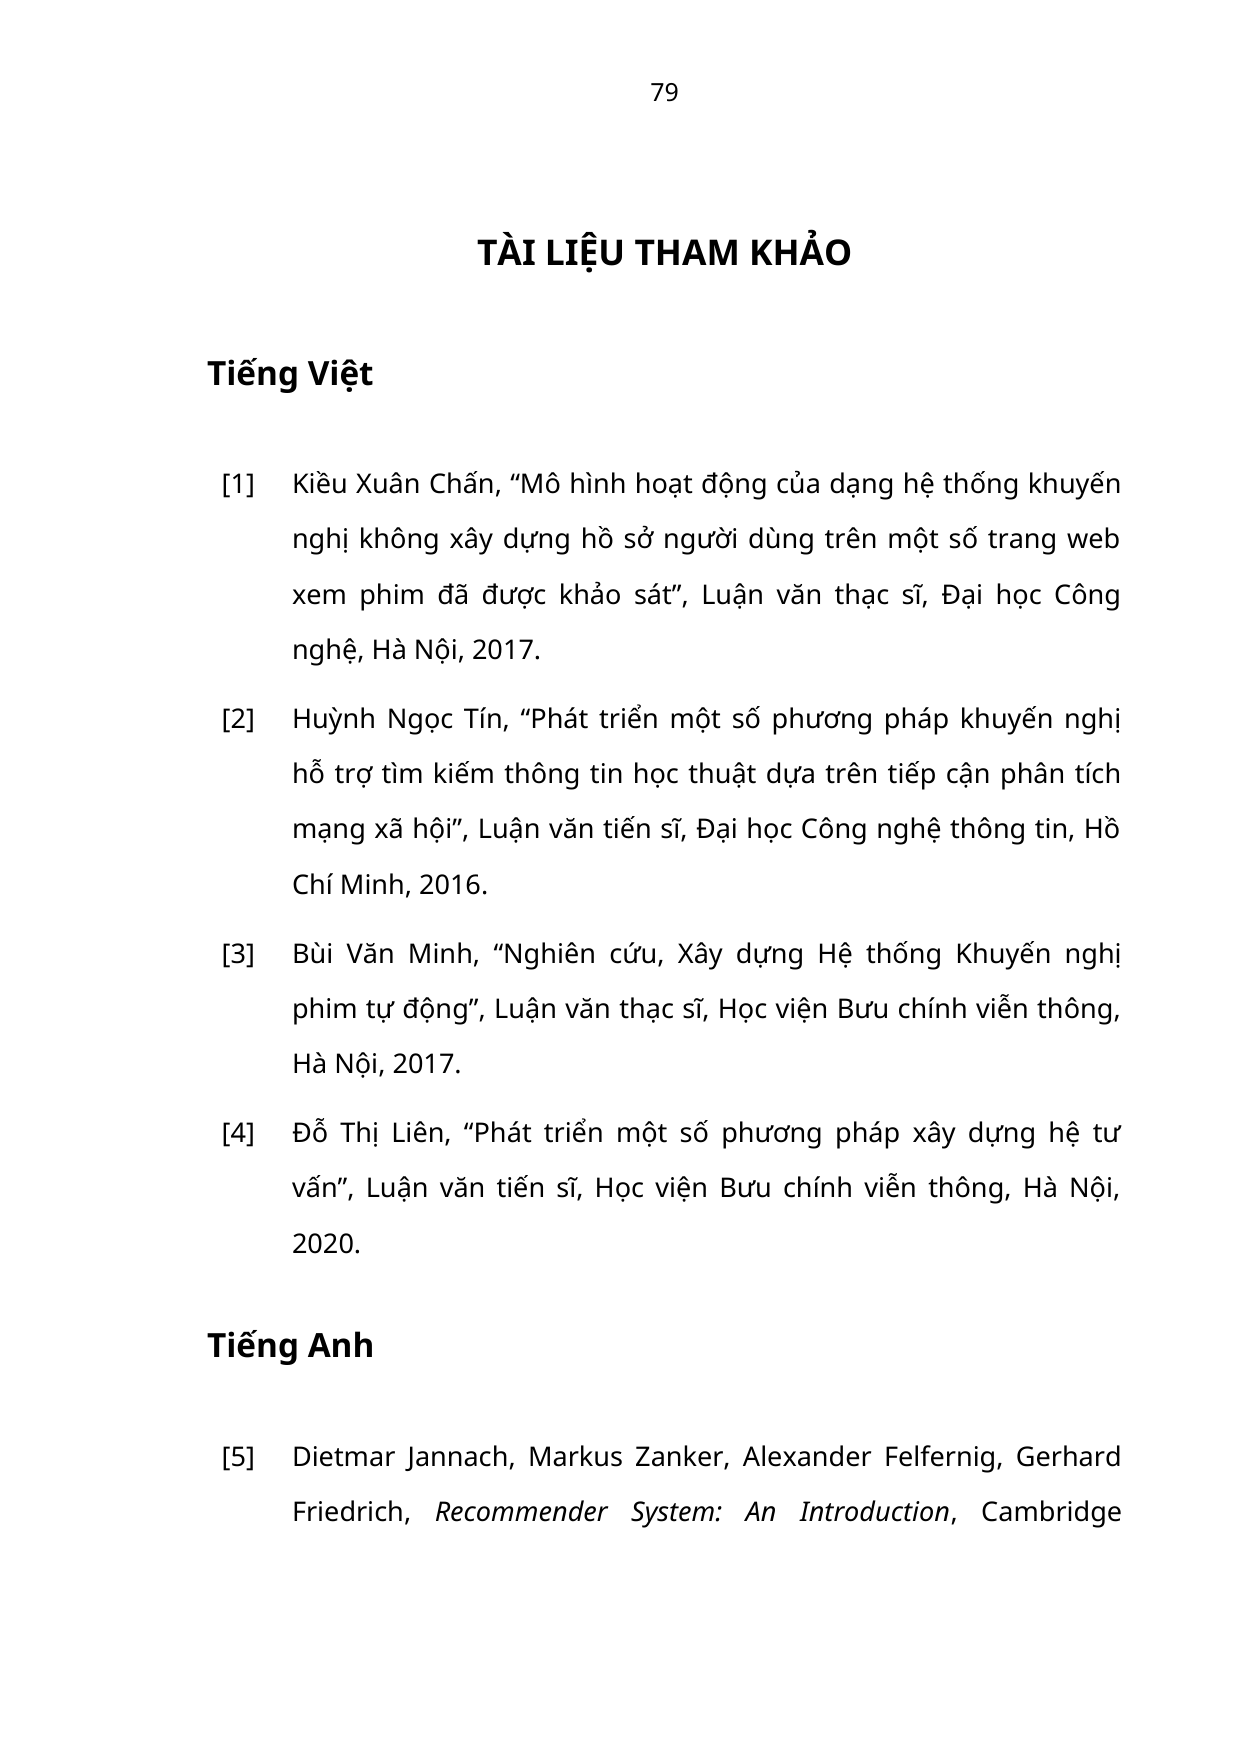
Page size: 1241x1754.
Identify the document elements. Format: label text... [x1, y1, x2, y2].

subtitle TÀI LIỆU THAM KHẢO [207, 227, 1122, 275]
table_cell Huỳnh Ngọc Tín, “Phát triển một số phương pháp khuyến nghị hỗ trợ tìm kiếm thông tin học thuật dựa trên tiếp cận phân tích mạng xã hội”, Luận văn tiến sĩ, Đại học Công nghệ thông tin, Hồ Chí Minh, 2016. [281, 691, 1133, 925]
table_cell Bùi Văn Minh, “Nghiên cứu, Xây dựng Hệ thống Khuyến nghị phim tự động”, Luận văn thạc sĩ, Học viện Bưu chính viễn thông, Hà Nội, 2017. [281, 926, 1133, 1104]
table_cell [4] [196, 1105, 280, 1284]
table_cell Đỗ Thị Liên, “Phát triển một số phương pháp xây dựng hệ tư vấn”, Luận văn tiến sĩ, Học viện Bưu chính viễn thông, Hà Nội, 2020. [281, 1105, 1133, 1284]
table_header [5] [196, 1429, 280, 1529]
subtitle Tiếng Việt [207, 349, 1122, 395]
table_header [1] [196, 456, 280, 690]
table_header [281, 1429, 1133, 1529]
table_cell [2] [196, 691, 280, 925]
table_header Kiều Xuân Chấn, “Mô hình hoạt động của dạng hệ thống khuyến nghị không xây dựng hồ sở người dùng trên một số trang web xem phim đã được khảo sát”, Luận văn thạc sĩ, Đại học Công nghệ, Hà Nội, 2017. [281, 456, 1133, 690]
table_cell [3] [196, 926, 280, 1104]
subtitle Tiếng Anh [207, 1322, 1122, 1368]
